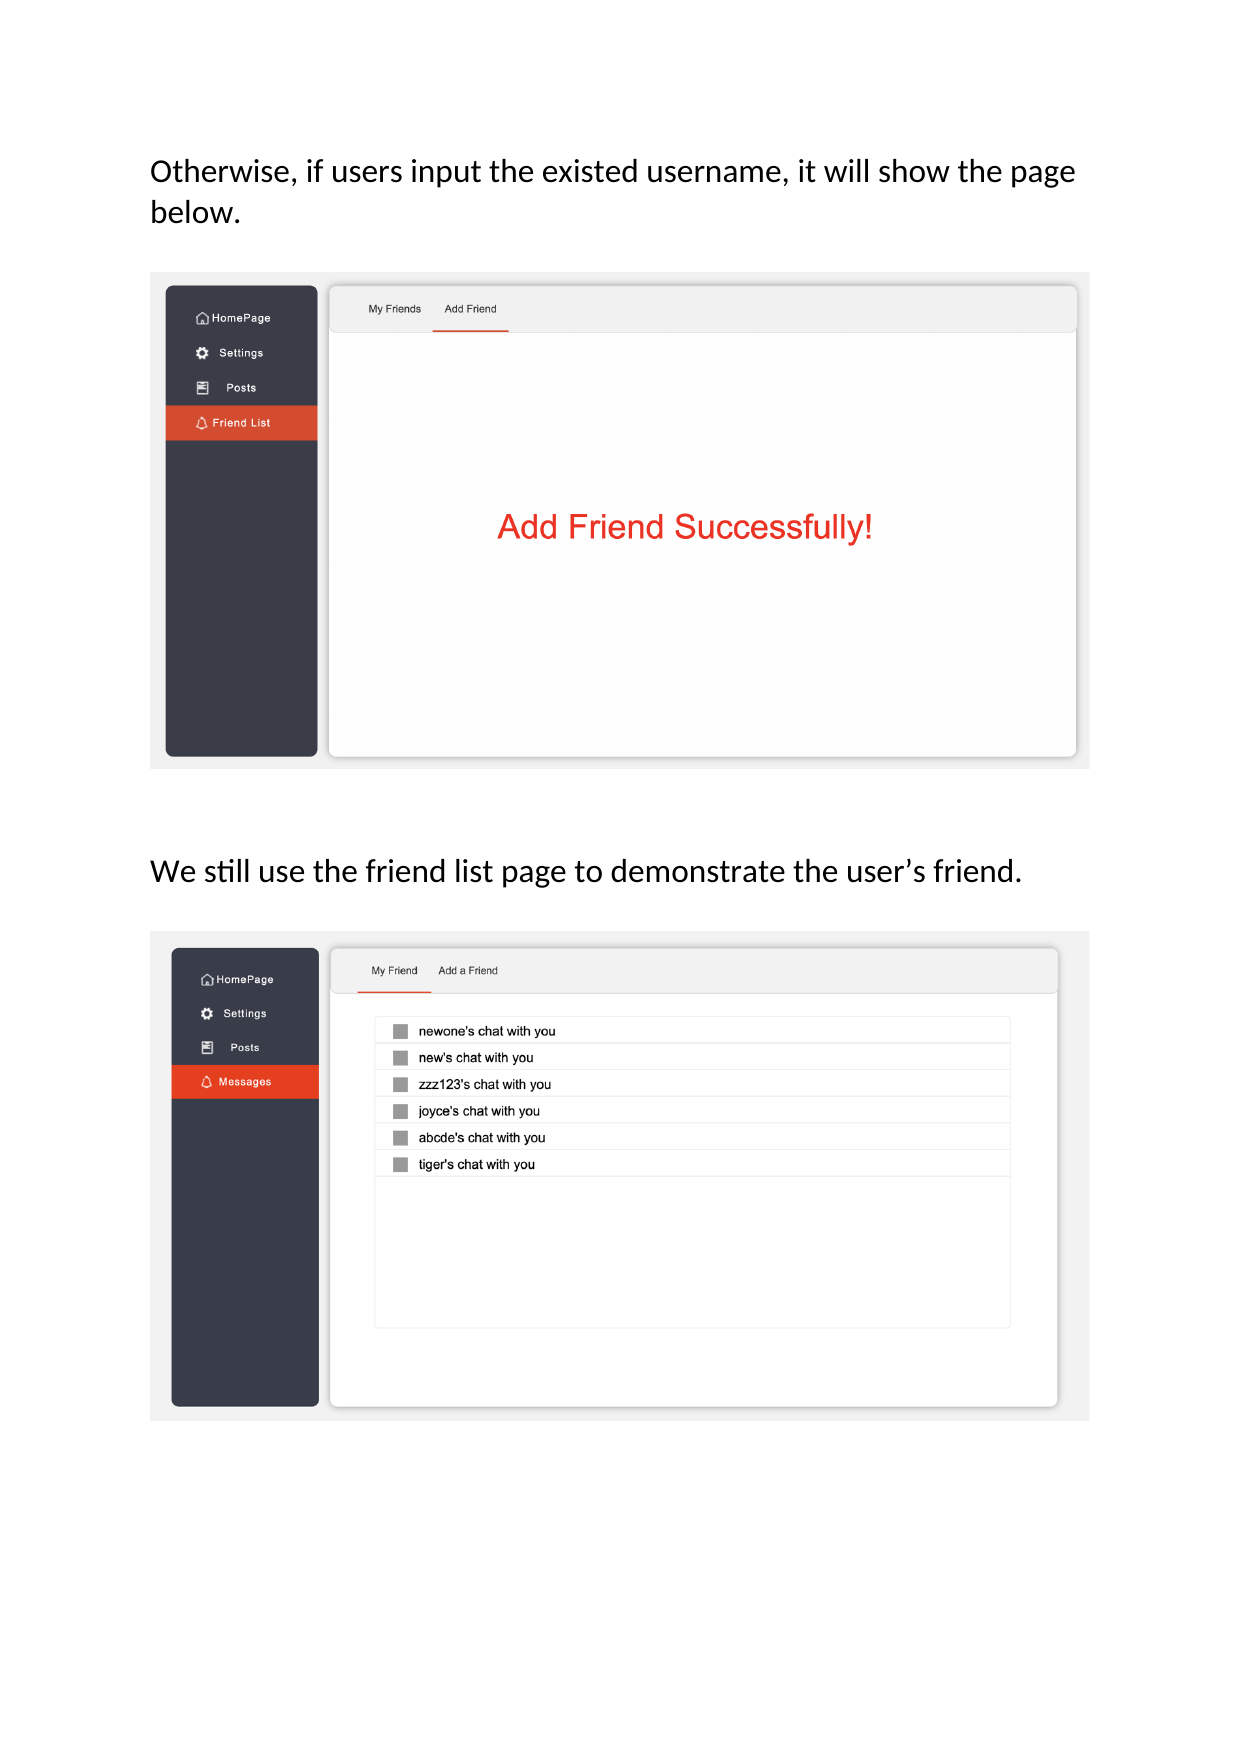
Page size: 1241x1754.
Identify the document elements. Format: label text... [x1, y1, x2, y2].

picture [150, 931, 1090, 1421]
picture [150, 272, 1090, 769]
text We still use the friend list page to demonstrate the user’s friend. [150, 849, 1090, 890]
text Otherwise, if users input the existed username, it will show the page below. [150, 150, 1090, 231]
